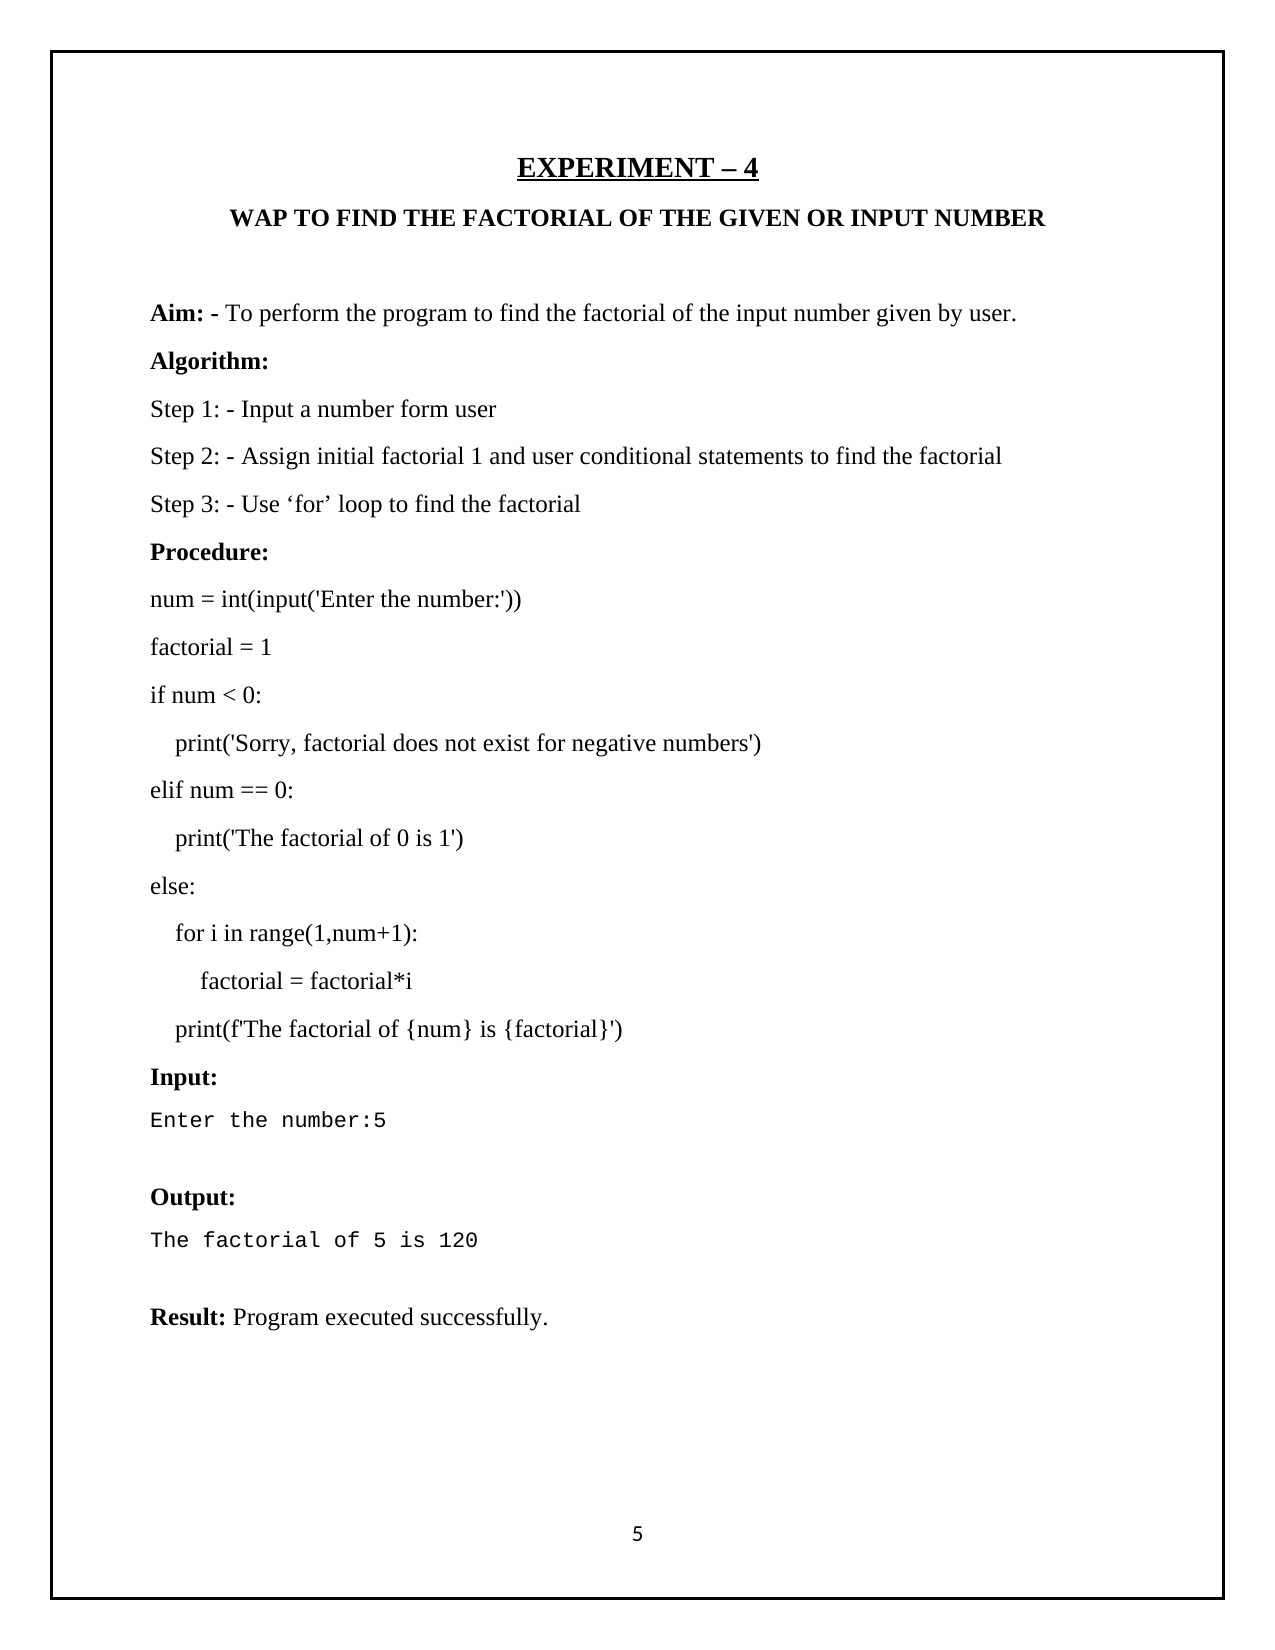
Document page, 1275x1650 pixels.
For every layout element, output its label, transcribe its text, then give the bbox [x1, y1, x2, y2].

text Step 2: - Assign initial factorial 1 and user conditional statements to find the factorial [150, 441, 1125, 470]
text Aim: - To perform the program to find the factorial of the input number given by user. [150, 298, 1125, 327]
text elif num == 0: [150, 775, 1125, 804]
text Input: [150, 1062, 1125, 1090]
text WAP TO FIND THE FACTORIAL OF THE GIVEN OR INPUT NUMBER [150, 203, 1125, 232]
text The factorial of 5 is 120 [150, 1229, 1125, 1254]
text print(f'The factorial of {num} is {factorial}') [150, 1014, 1125, 1043]
text else: [150, 871, 1125, 899]
text print('The factorial of 0 is 1') [150, 823, 1125, 852]
text print('Sorry, factorial does not exist for negative numbers') [150, 728, 1125, 756]
text factorial = 1 [150, 632, 1125, 661]
text Output: [150, 1182, 1125, 1211]
text if num < 0: [150, 680, 1125, 709]
text num = int(input('Enter the number:')) [150, 584, 1125, 613]
text for i in range(1,num+1): [150, 918, 1125, 947]
text factorial = factorial*i [150, 966, 1125, 995]
text Enter the number:5 [150, 1109, 1125, 1134]
text EXPERIMENT – 4 [150, 150, 1125, 183]
text Step 3: - Use ‘for’ loop to find the factorial [150, 489, 1125, 518]
text Result: Program executed successfully. [150, 1302, 1125, 1331]
text Algorithm: [150, 346, 1125, 375]
text Procedure: [150, 537, 1125, 566]
text Step 1: - Input a number form user [150, 394, 1125, 422]
